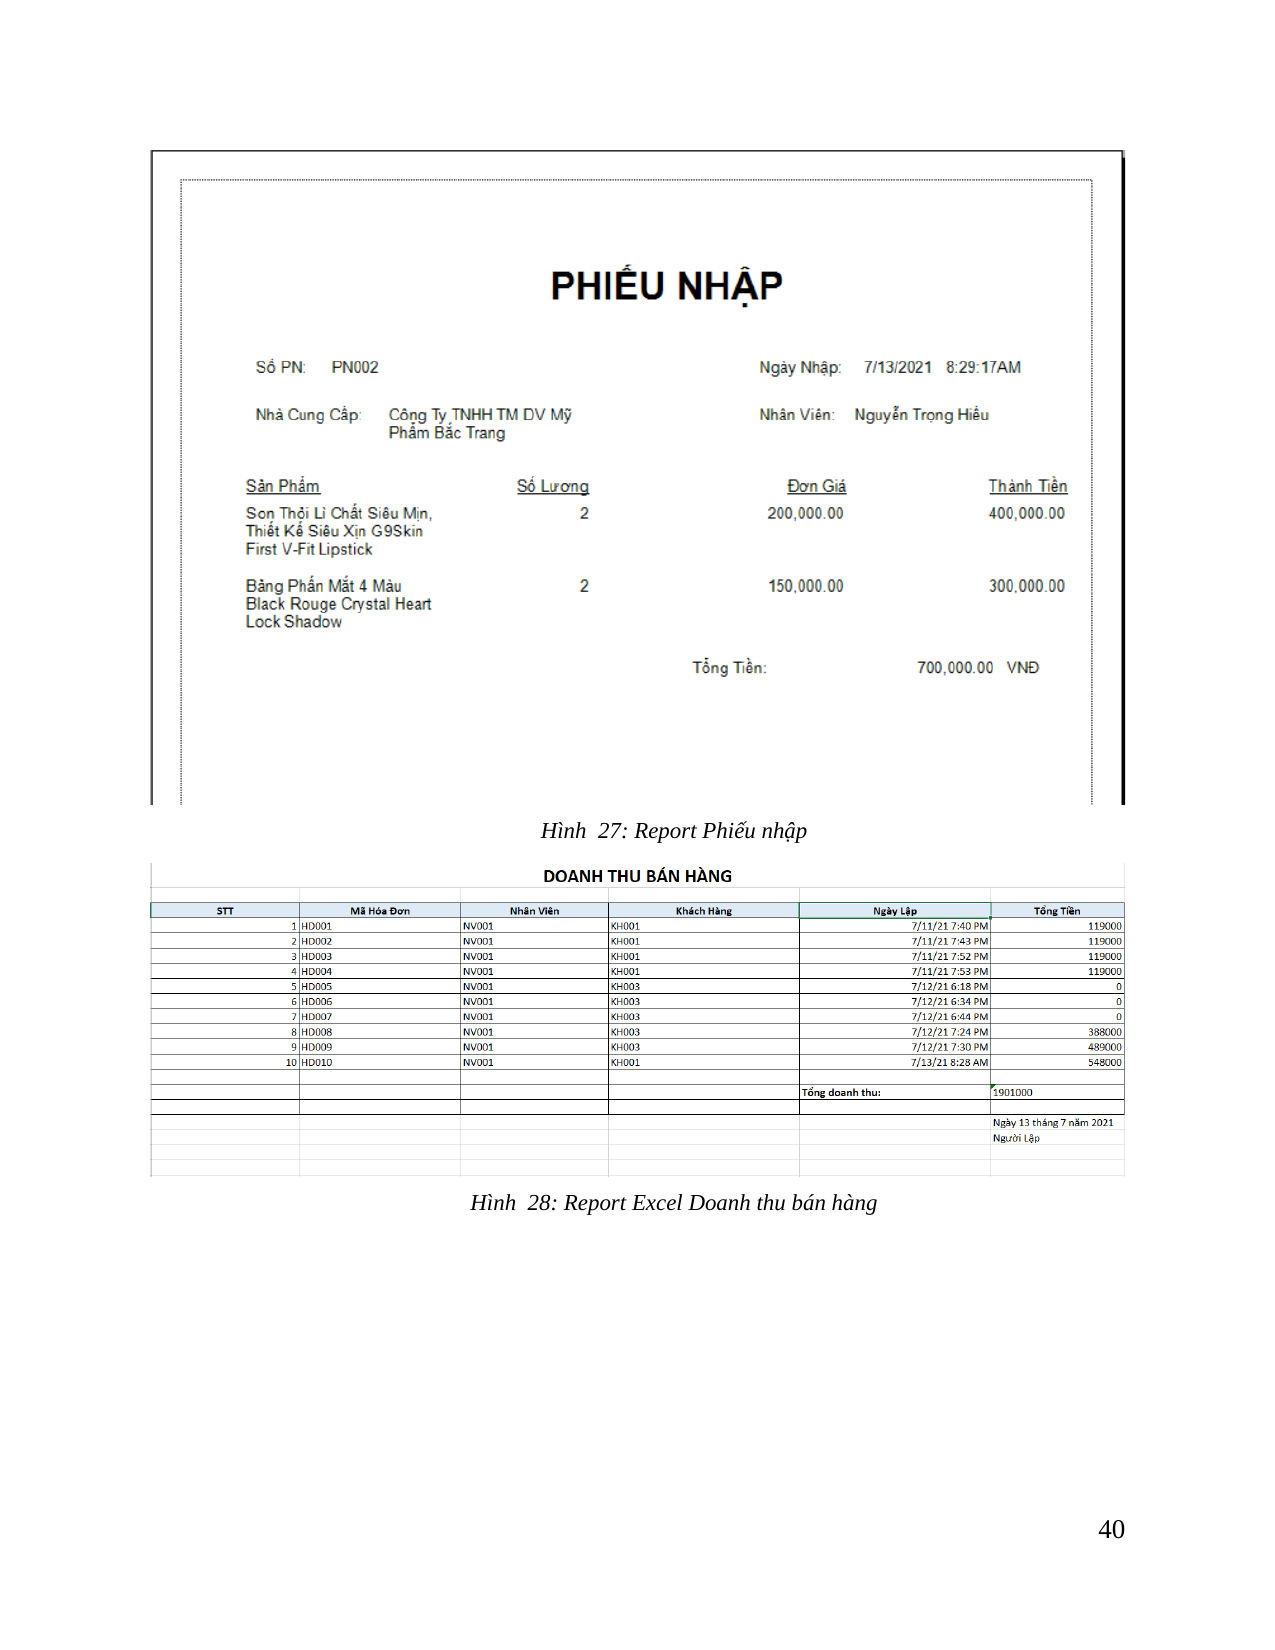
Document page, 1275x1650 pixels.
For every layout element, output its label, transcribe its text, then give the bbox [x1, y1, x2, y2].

picture [150, 863, 1125, 1177]
picture [150, 150, 1125, 805]
text Hình 27: Report Phiếu nhập [150, 817, 1125, 843]
text Hình 28: Report Excel Doanh thu bán hàng [150, 1189, 1125, 1215]
